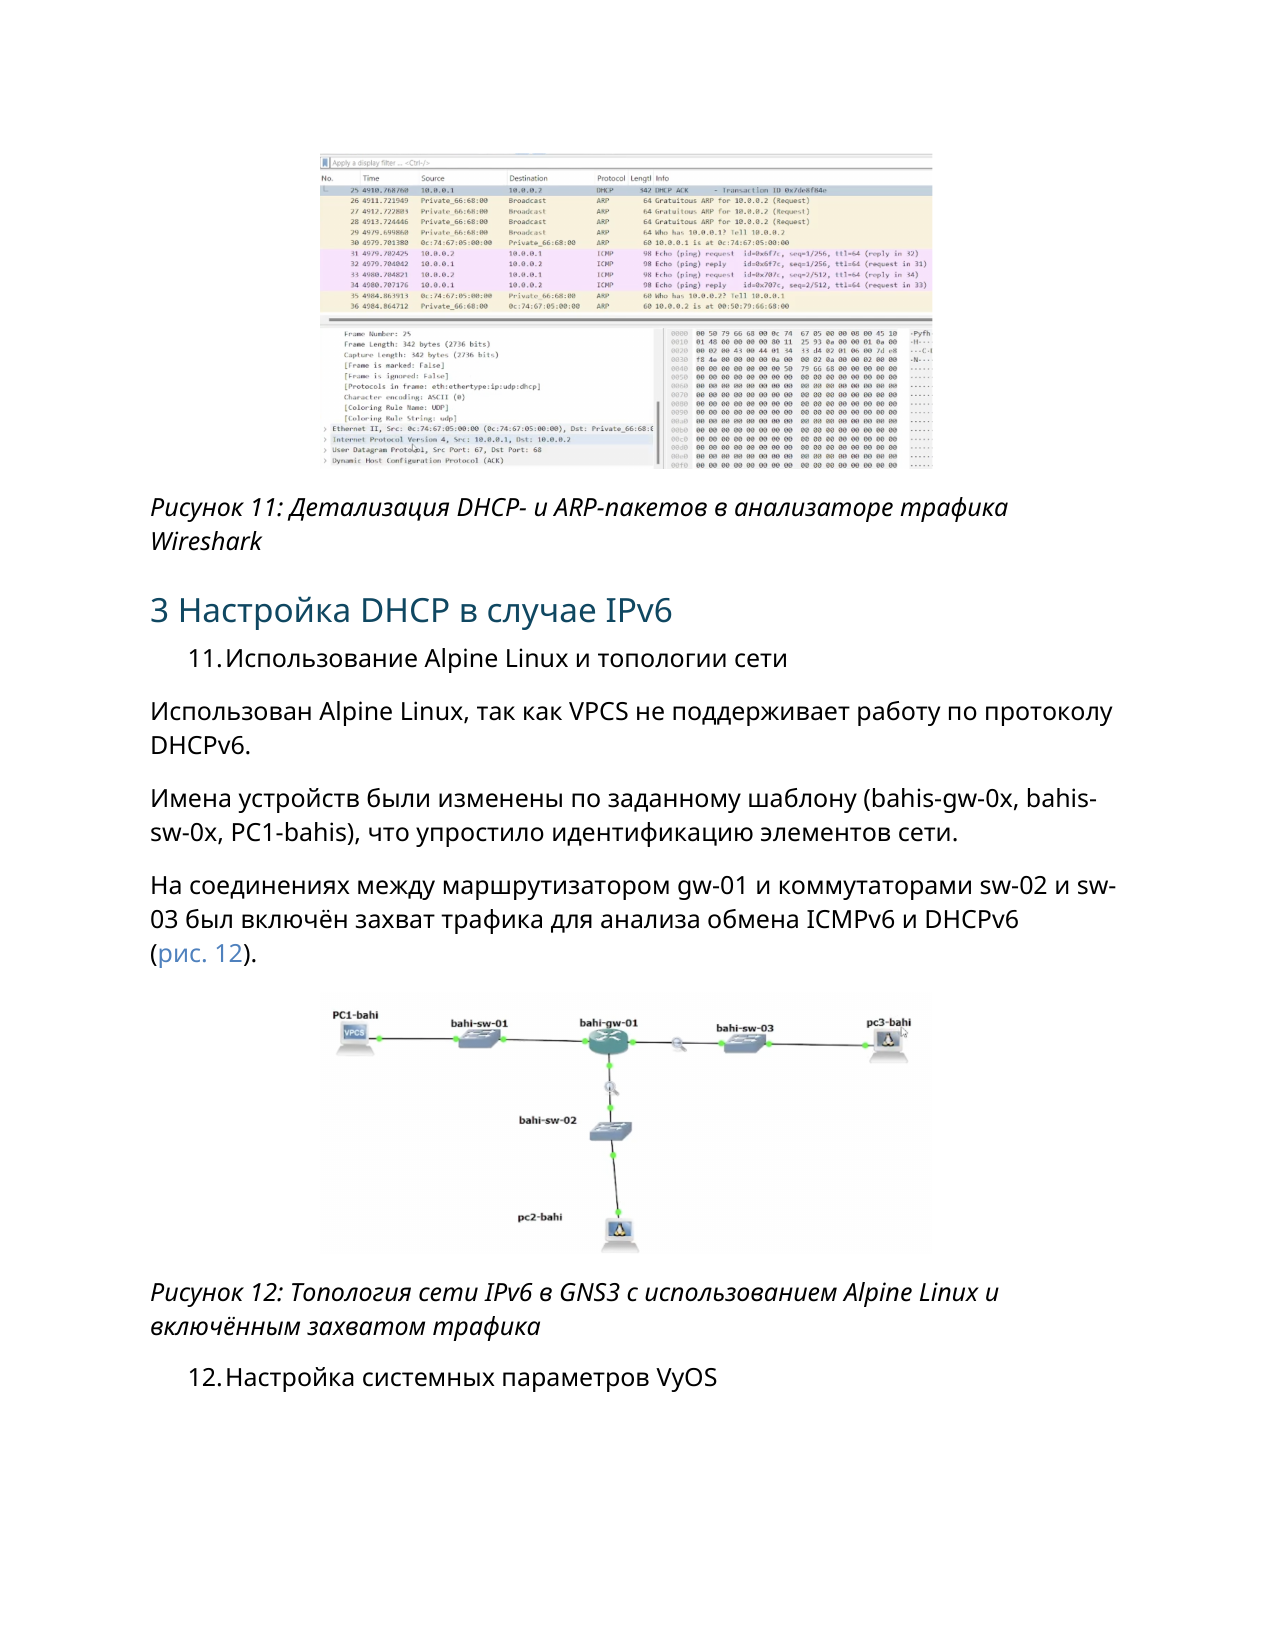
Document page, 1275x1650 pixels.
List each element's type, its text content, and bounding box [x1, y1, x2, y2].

picture [320, 992, 933, 1254]
text Использован Alpine Linux, так как VPCS не поддерживает работу по протоколу DHCPv6. [150, 694, 1125, 762]
subtitle 3 Настройка DHCP в случае IPv6 [150, 587, 1125, 633]
table_header Рисунок 12: Топология сети IPv6 в GNS3 с использованием Alpine Linux и включённым захватом трафика [139, 989, 1114, 1356]
text Имена устройств были изменены по заданному шаблону (bahis-gw-0x, bahis-sw-0x, PC1-bahis), что упростило идентификацию элементов сети. [150, 781, 1125, 849]
table_header Рисунок 11: Детализация DHCP- и ARP-пакетов в анализаторе трафика Wireshark [139, 150, 1114, 571]
text На соединениях между маршрутизатором gw-01 и коммутаторами sw-02 и sw-03 был включён захват трафика для анализа обмена ICMPv6 и DHCPv6 (рис. 12). [150, 867, 1125, 970]
list Настройка системных параметров VyOS [187, 1359, 1125, 1393]
picture [320, 153, 933, 469]
list Использование Alpine Linux и топологии сети [187, 641, 1125, 675]
